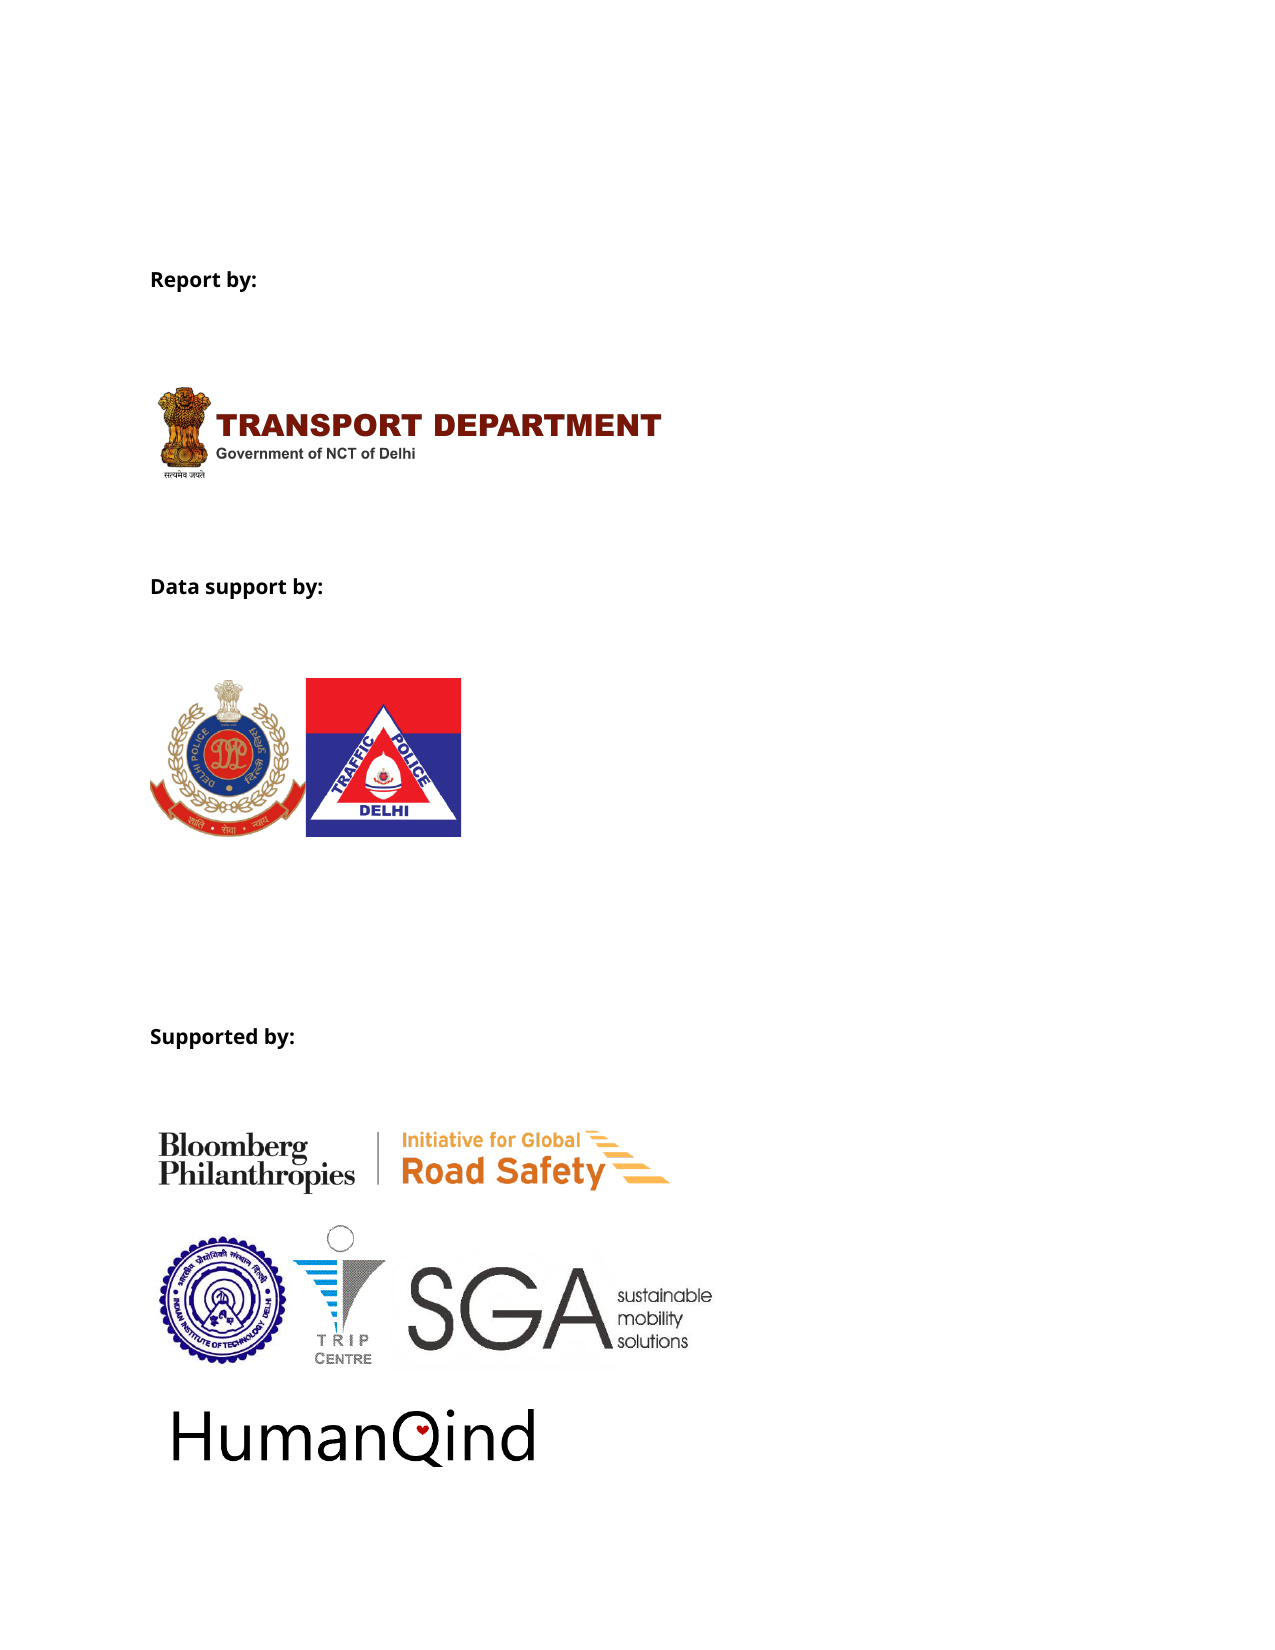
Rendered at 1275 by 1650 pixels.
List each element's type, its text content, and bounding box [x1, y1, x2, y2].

picture [150, 678, 462, 837]
picture [150, 1395, 556, 1484]
picture [150, 372, 667, 494]
picture [150, 1128, 672, 1196]
text Data support by: [150, 572, 1125, 601]
text Report by: [150, 265, 1125, 294]
picture [150, 1220, 732, 1371]
text Supported by: [150, 1022, 1125, 1050]
